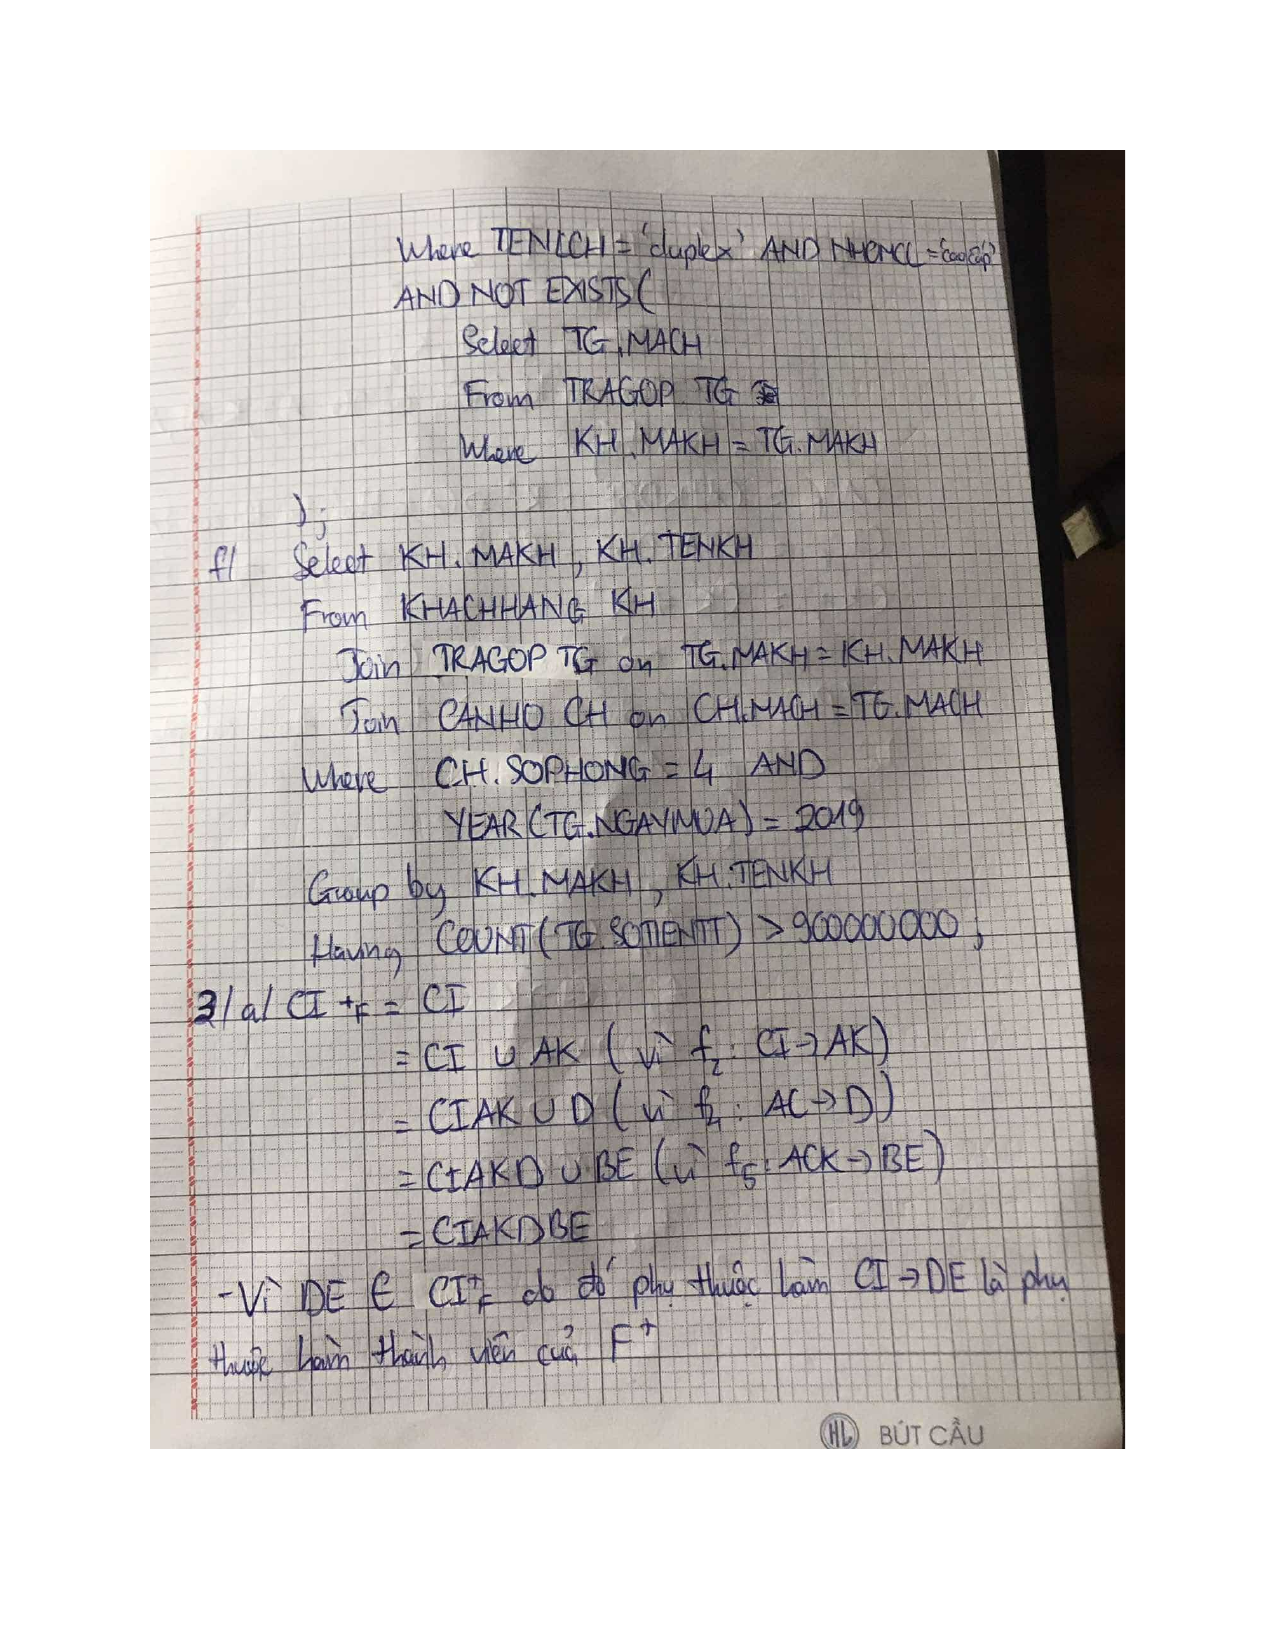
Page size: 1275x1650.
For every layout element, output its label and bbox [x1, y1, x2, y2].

picture [150, 150, 1125, 1449]
